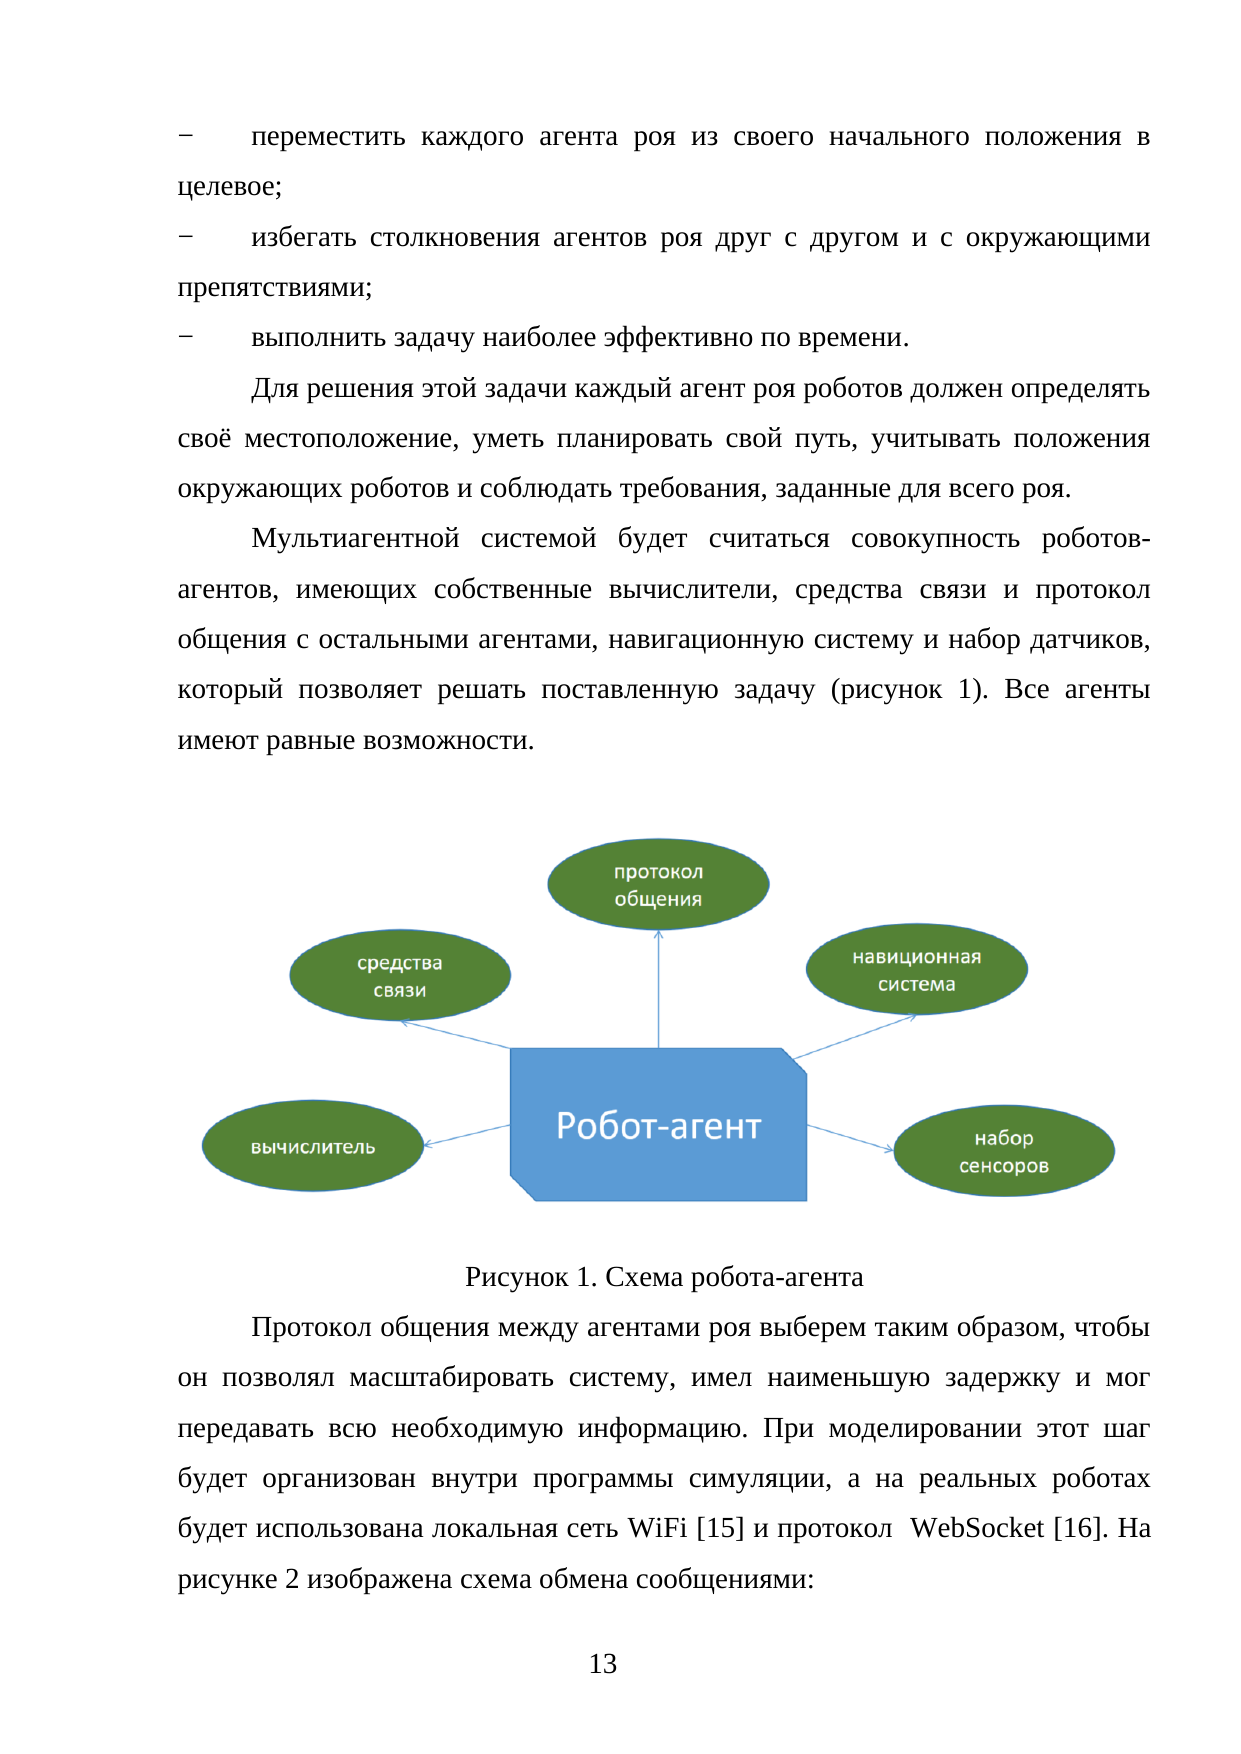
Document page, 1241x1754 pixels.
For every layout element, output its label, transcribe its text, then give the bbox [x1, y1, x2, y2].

text Рисунок 1. Схема робота-агента [177, 1259, 1152, 1292]
text Мультиагентной системой будет считаться совокупность роботов-агентов, имеющих собственные вычислители, средства связи и протокол общения с остальными агентами, навигационную систему и набор датчиков, который позволяет решать поставленную задачу (рисунок 1). Все агенты имеют равные возможности. [177, 521, 1152, 755]
list переместить каждого агента роя из своего начального положения в целевое; [177, 118, 1152, 202]
list выполнить задачу наиболее эффективно по времени. [177, 319, 1152, 353]
text Протокол общения между агентами роя выберем таким образом, чтобы он позволял масштабировать систему, имел наименьшую задержку и мог передавать всю необходимую информацию. При моделировании этот шаг будет организован внутри программы симуляции, а на реальных роботах будет использована локальная сеть WiFi [15] и протокол WebSocket [16]. На рисунке 2 изображена схема обмена сообщениями: [177, 1309, 1152, 1594]
text Для решения этой задачи каждый агент роя роботов должен определять своё местоположение, уметь планировать свой путь, учитывать положения окружающих роботов и соблюдать требования, заданные для всего роя. [177, 370, 1152, 504]
picture [177, 772, 1152, 1243]
list избегать столкновения агентов роя друг с другом и с окружающими препятствиями; [177, 219, 1152, 303]
